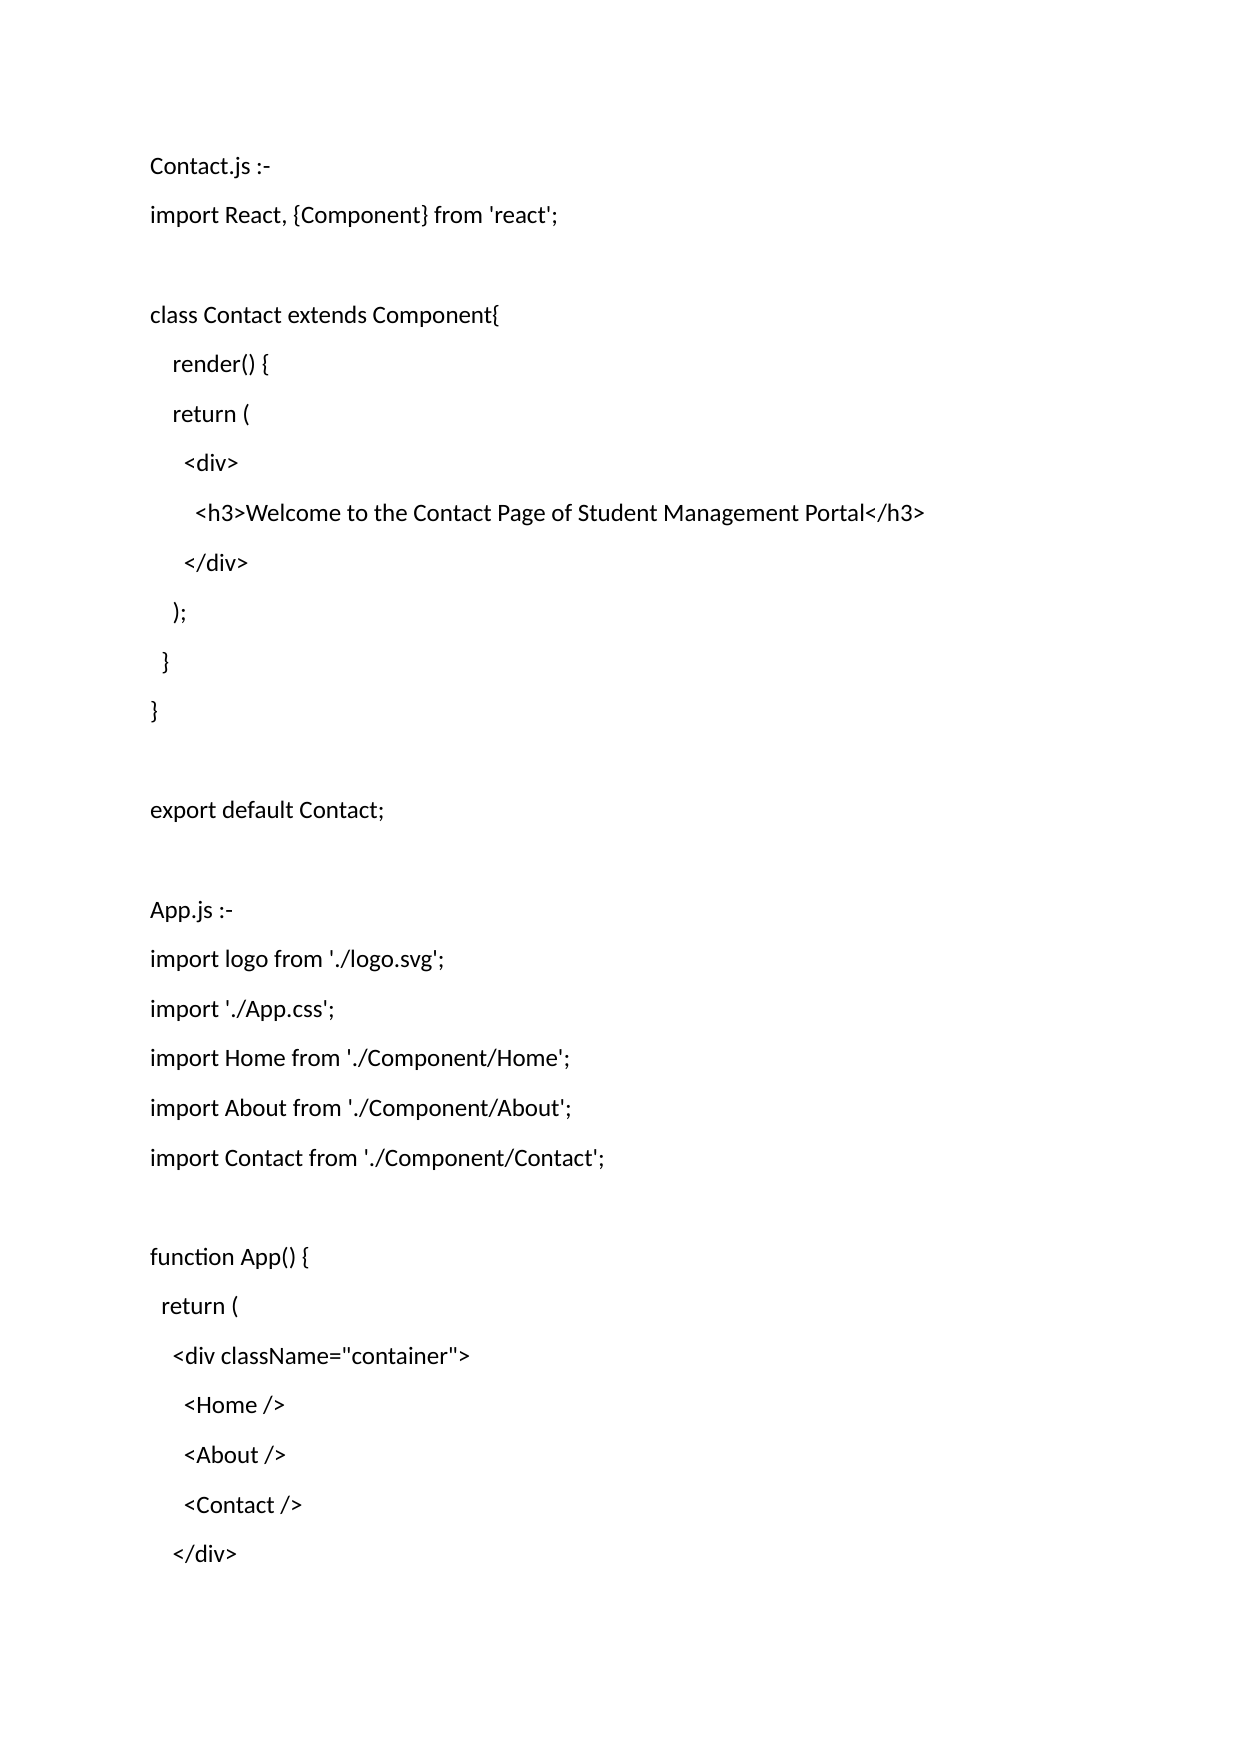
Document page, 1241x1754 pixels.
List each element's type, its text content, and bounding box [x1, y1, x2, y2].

text ); [150, 596, 1090, 627]
text <div> [150, 447, 1090, 478]
text App.js :- [150, 894, 1090, 924]
text class Contact extends Component{ [150, 299, 1090, 329]
text import './App.css'; [150, 993, 1090, 1023]
text <About /> [150, 1439, 1090, 1470]
text <Home /> [150, 1389, 1090, 1420]
text </div> [150, 1538, 1090, 1569]
text import logo from './logo.svg'; [150, 943, 1090, 974]
text render() { [150, 348, 1090, 379]
text import About from './Component/About'; [150, 1092, 1090, 1123]
text export default Contact; [150, 794, 1090, 825]
text <h3>Welcome to the Contact Page of Student Management Portal</h3> [150, 497, 1090, 528]
text import Contact from './Component/Contact'; [150, 1142, 1090, 1172]
text </div> [150, 547, 1090, 577]
text import Home from './Component/Home'; [150, 1042, 1090, 1073]
text return ( [150, 398, 1090, 428]
text <Contact /> [150, 1489, 1090, 1519]
text import React, {Component} from 'react'; [150, 199, 1090, 230]
text } [150, 695, 1090, 726]
text } [150, 646, 1090, 676]
text return ( [150, 1290, 1090, 1321]
text <div className="container"> [150, 1340, 1090, 1371]
text Contact.js :- [150, 150, 1090, 181]
text function App() { [150, 1241, 1090, 1271]
